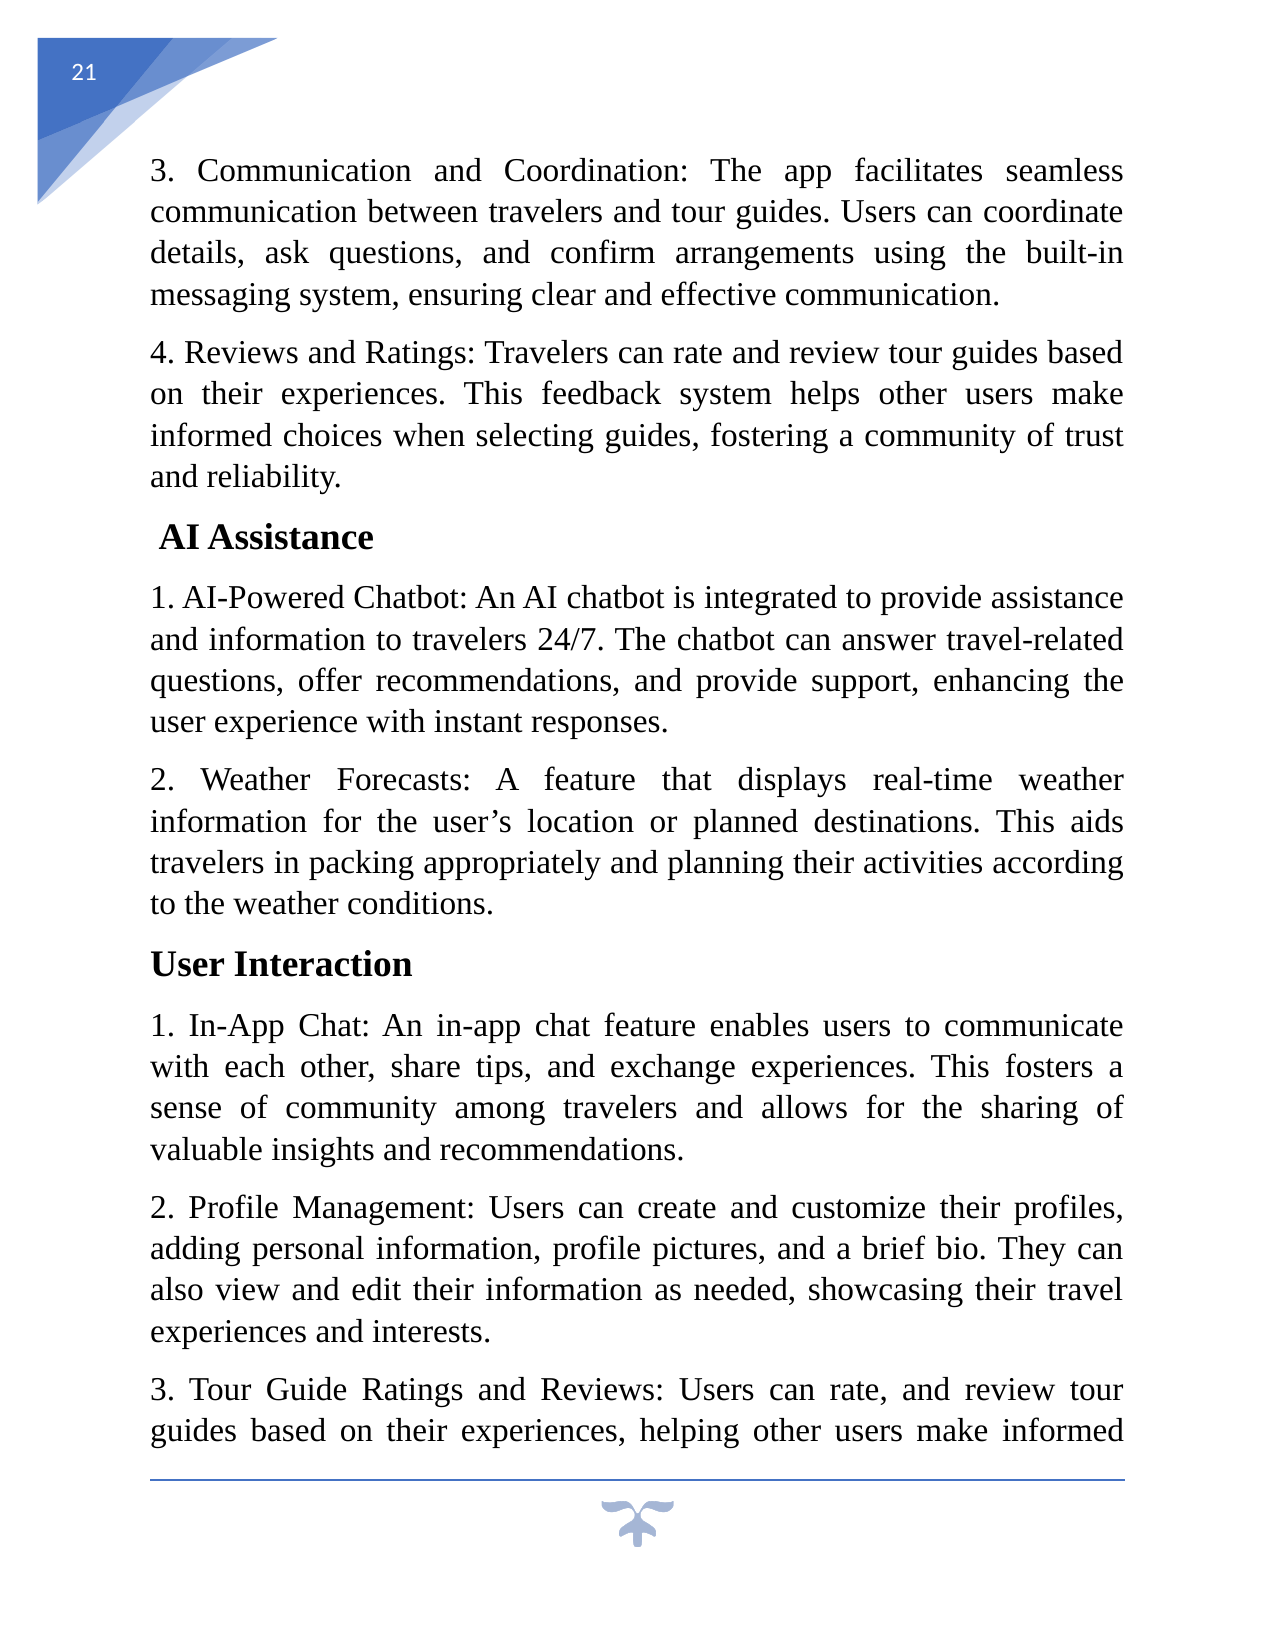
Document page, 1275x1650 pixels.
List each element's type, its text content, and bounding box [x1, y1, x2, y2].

text 1. AI-Powered Chatbot: An AI chatbot is integrated to provide assistance and information to travelers 24/7. The chatbot can answer travel-related questions, offer recommendations, and provide support, enhancing the user experience with instant responses. [150, 577, 1125, 740]
text 4. Reviews and Ratings: Travelers can rate and review tour guides based on their experiences. This feedback system helps other users make informed choices when selecting guides, fostering a community of trust and reliability. [150, 332, 1125, 494]
text User Interaction [150, 942, 1125, 985]
picture [37, 37, 279, 206]
text 1. In-App Chat: An in-app chat feature enables users to communicate with each other, share tips, and exchange experiences. This fosters a sense of community among travelers and allows for the sharing of valuable insights and recommendations. [150, 1005, 1125, 1167]
text 3. Communication and Coordination: The app facilitates seamless communication between travelers and tour guides. Users can coordinate details, ask questions, and confirm arrangements using the built-in messaging system, ensuring clear and effective communication. [150, 150, 1125, 312]
text 2. Profile Management: Users can create and customize their profiles, adding personal information, profile pictures, and a brief bio. They can also view and edit their information as needed, showcasing their travel experiences and interests. [150, 1187, 1125, 1349]
text AI Assistance [150, 514, 1125, 557]
text 2. Weather Forecasts: A feature that displays real-time weather information for the user’s location or planned destinations. This aids travelers in packing appropriately and planning their activities according to the weather conditions. [150, 759, 1125, 922]
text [150, 1369, 1125, 1449]
